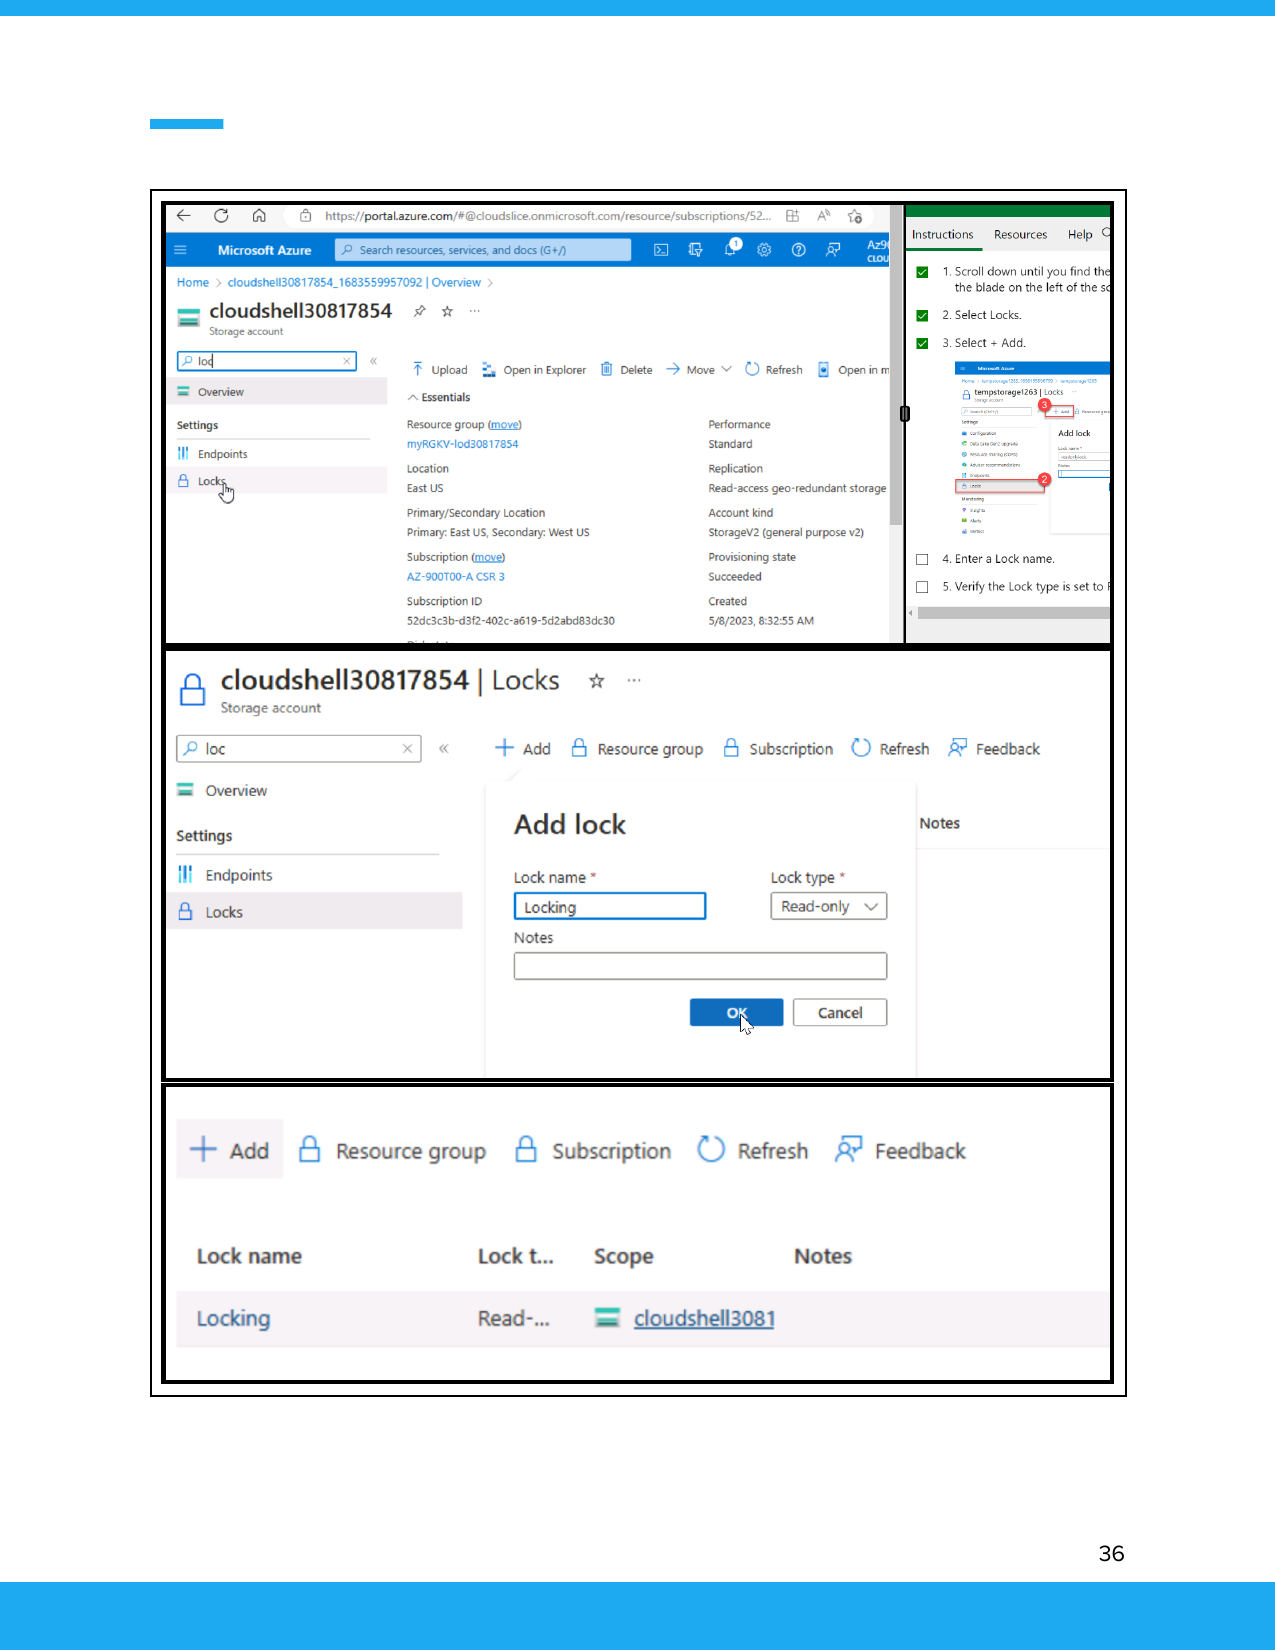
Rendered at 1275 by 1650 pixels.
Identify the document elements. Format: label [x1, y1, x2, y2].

picture [166, 651, 1110, 1078]
picture [0, 0, 1275, 16]
table_header [152, 191, 1125, 1395]
picture [166, 205, 1110, 643]
picture [150, 119, 224, 129]
picture [0, 1582, 1275, 1650]
picture [166, 1087, 1110, 1380]
